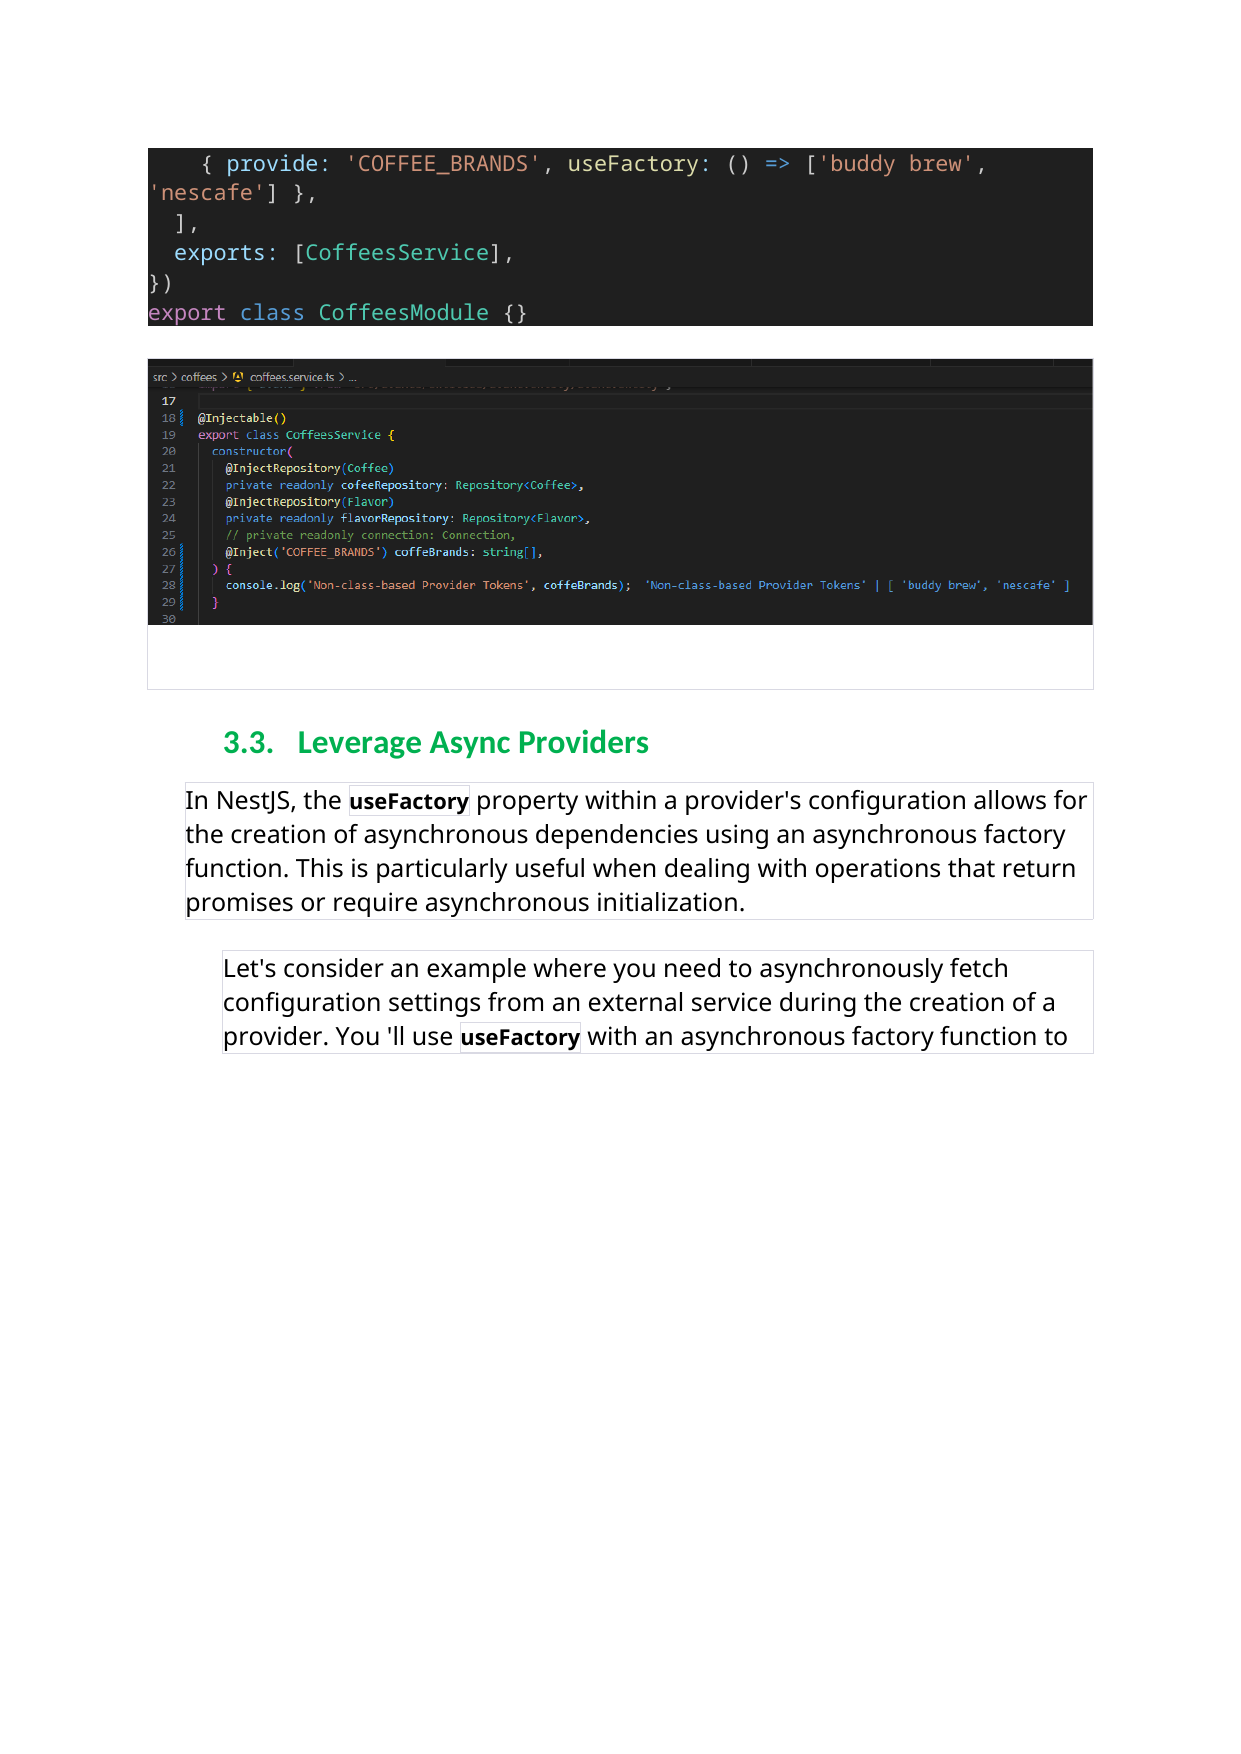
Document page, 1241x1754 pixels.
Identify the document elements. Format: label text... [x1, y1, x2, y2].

text In NestJS, the useFactory property within a provider's configuration allows for the creation of asynchronous dependencies using an asynchronous factory function. This is particularly useful when dealing with operations that return promises or require asynchronous initialization. [186, 783, 1093, 919]
list Leverage Async Providers [223, 721, 1093, 762]
text { provide: 'COFFEE_BRANDS', useFactory: () => ['buddy brew', 'nescafe'] }, [148, 148, 1093, 207]
text ], [148, 207, 1093, 237]
picture [148, 359, 1093, 625]
text exports: [CoffeesService], [148, 237, 1093, 267]
text }) [148, 267, 1093, 297]
text Let's consider an example where you need to asynchronously fetch configuration settings from an external service during the creation of a provider. You 'll use useFactory with an asynchronous factory function to achieve this: [223, 951, 1093, 1053]
text export class CoffeesModule {} [148, 297, 1093, 326]
